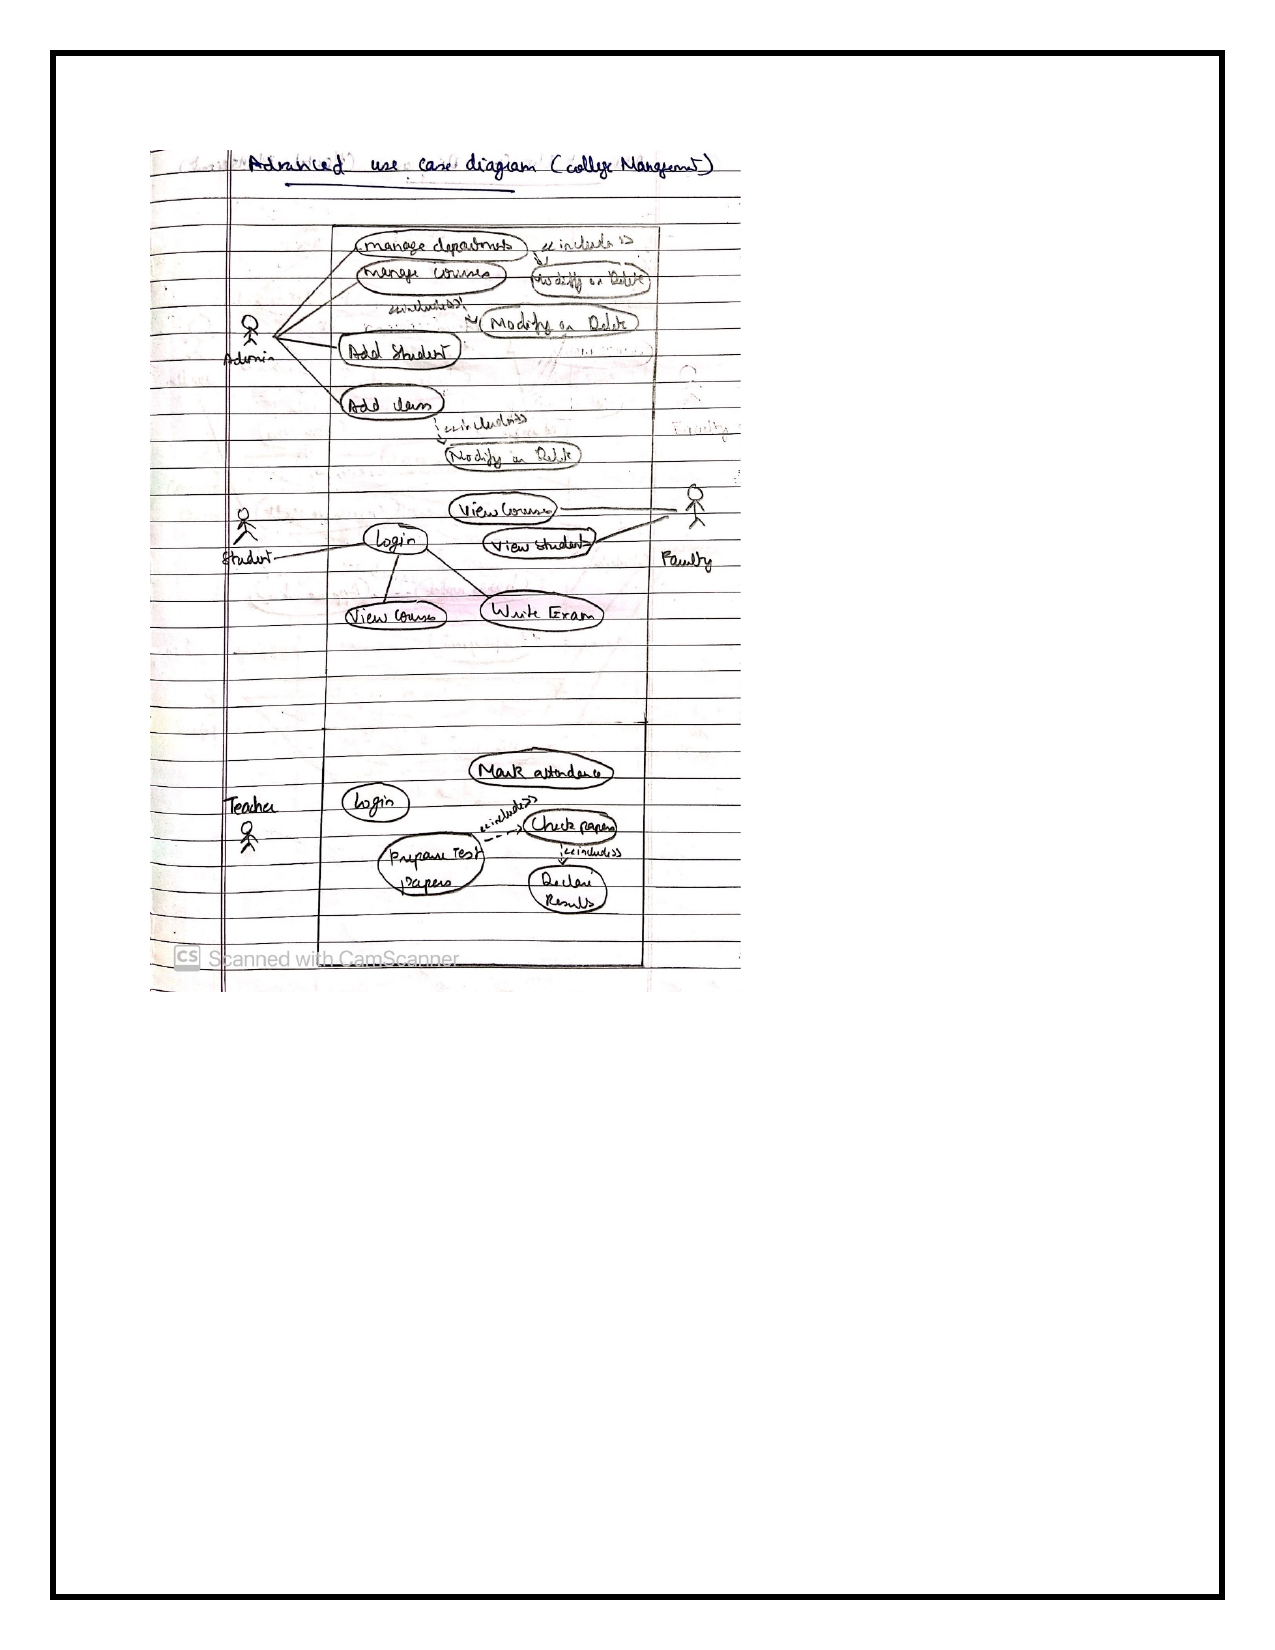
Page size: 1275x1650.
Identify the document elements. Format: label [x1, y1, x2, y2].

picture [150, 150, 741, 992]
